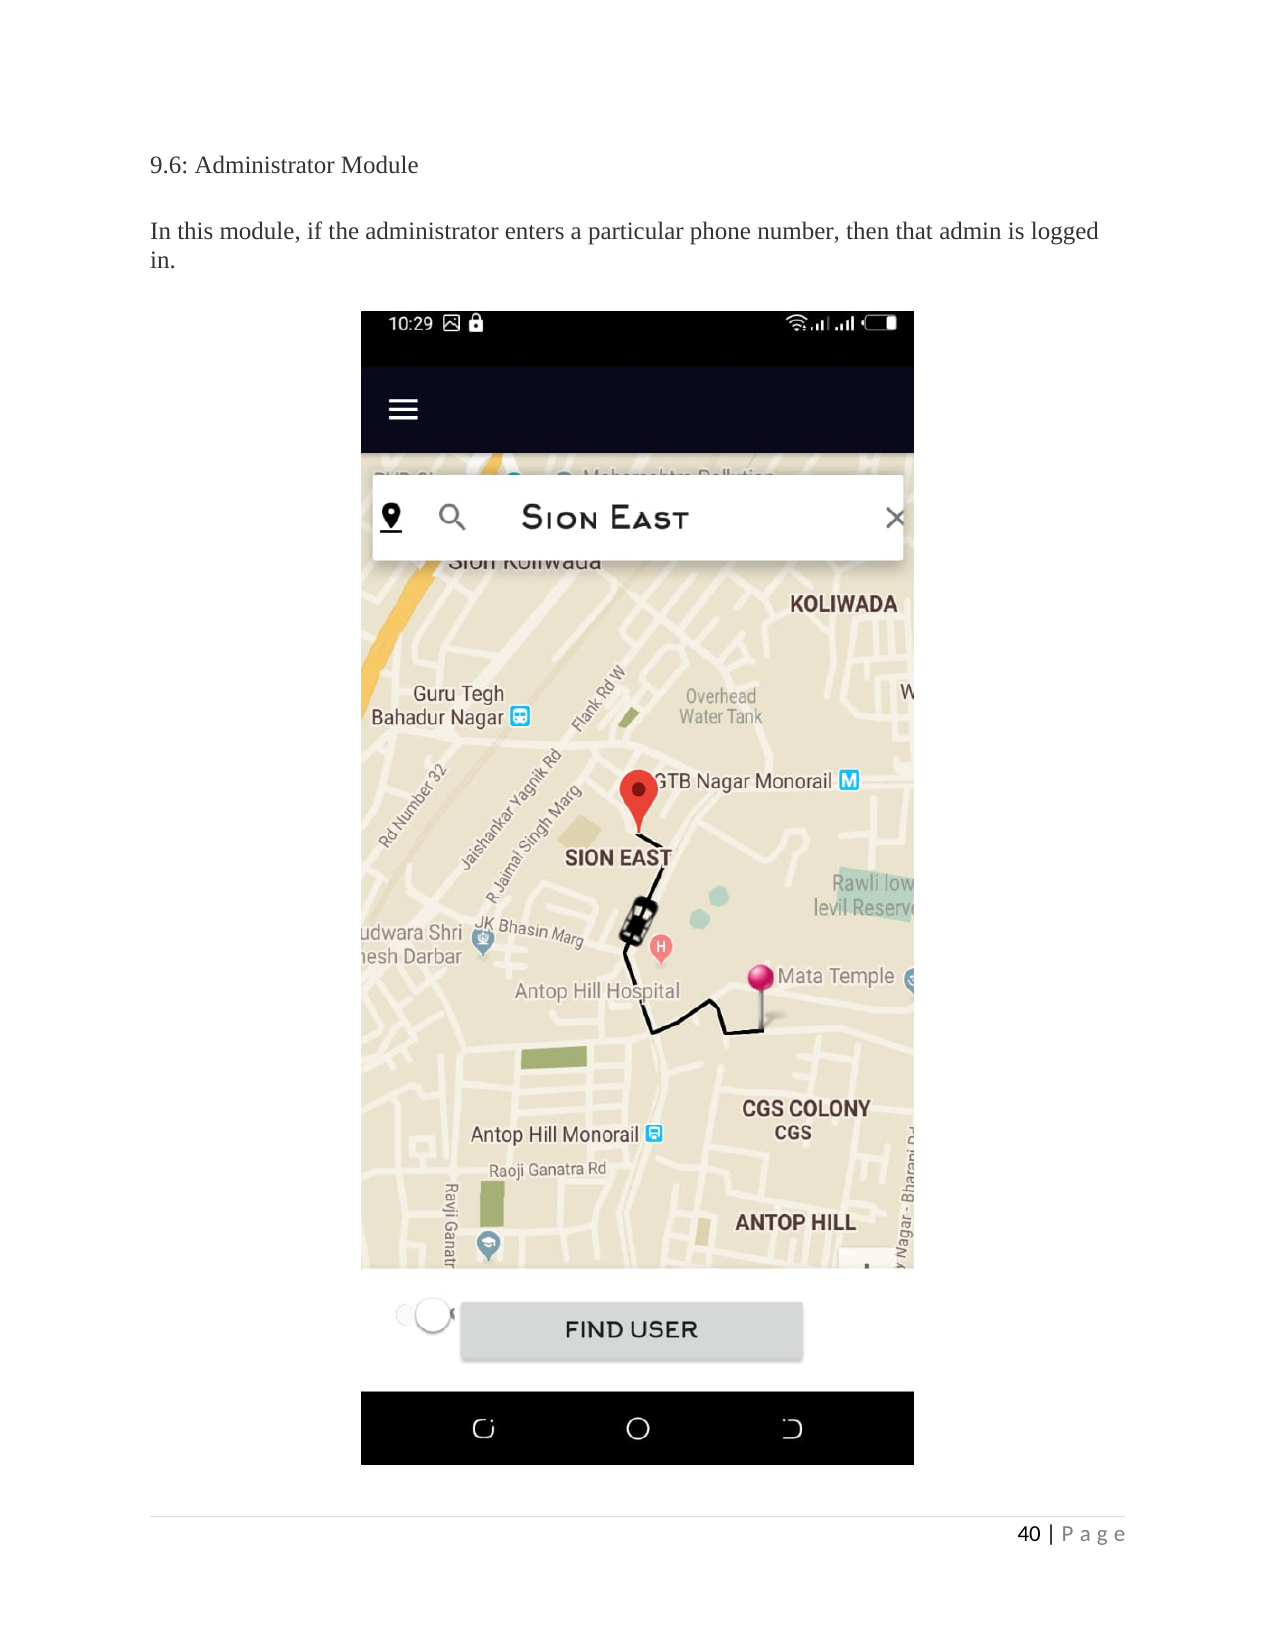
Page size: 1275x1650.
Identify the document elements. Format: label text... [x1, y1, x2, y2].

picture [361, 311, 914, 1465]
text 9.6: Administrator Module [150, 150, 1125, 179]
text In this module, if the administrator enters a particular phone number, then that admin is logged in. [150, 216, 1125, 274]
